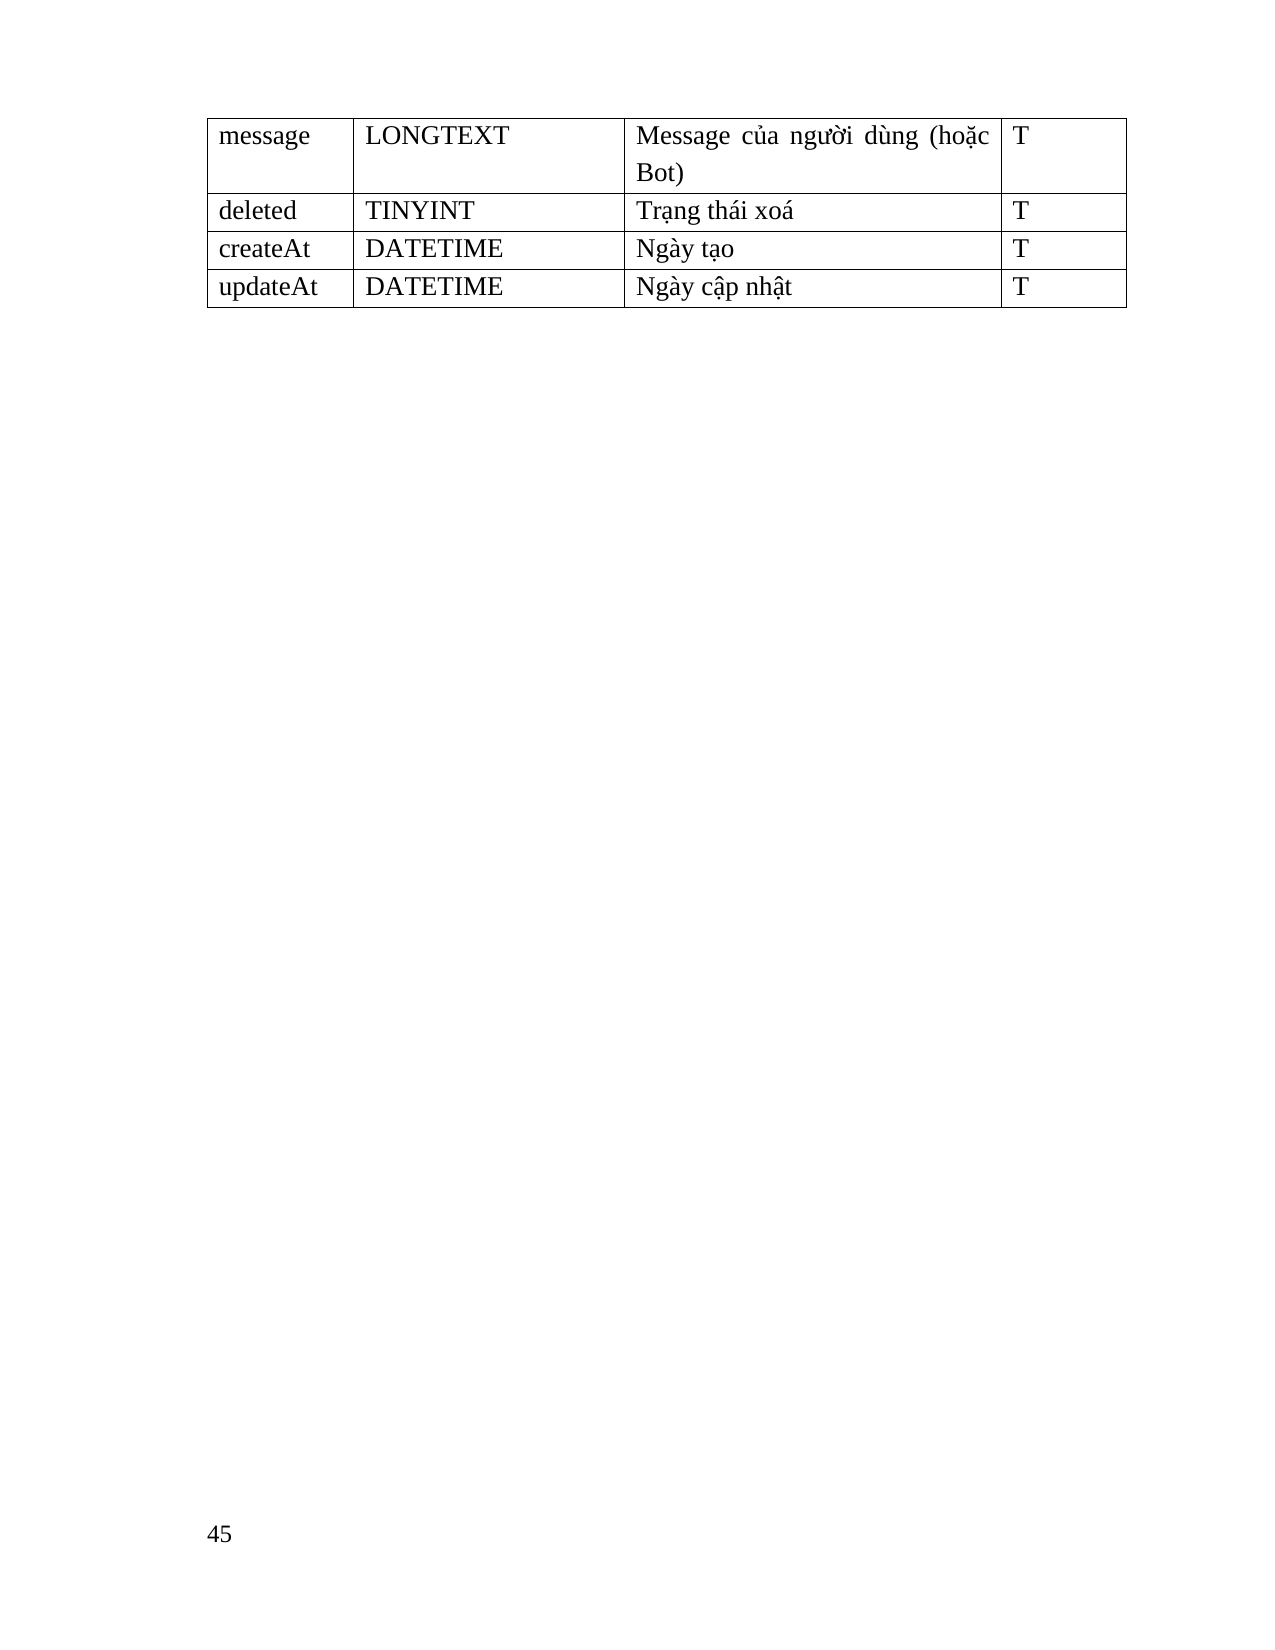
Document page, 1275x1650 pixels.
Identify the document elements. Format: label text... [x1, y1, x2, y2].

table_cell T [1002, 194, 1126, 231]
table_cell TINYINT [354, 194, 624, 231]
table_cell T [1002, 119, 1126, 193]
table_cell createAt [208, 232, 353, 269]
table_cell DATETIME [354, 270, 624, 307]
table_cell Trạng thái xoá [625, 194, 1001, 231]
table_cell Ngày tạo [625, 232, 1001, 269]
table_cell message [208, 119, 353, 193]
table_cell LONGTEXT [354, 119, 624, 193]
table_cell DATETIME [354, 232, 624, 269]
table_cell deleted [208, 194, 353, 231]
table_cell Ngày cập nhật [625, 270, 1001, 307]
table_cell T [1002, 270, 1126, 307]
table_cell updateAt [208, 270, 353, 307]
table_cell Message của người dùng (hoặc Bot) [625, 119, 1001, 193]
table_cell T [1002, 232, 1126, 269]
